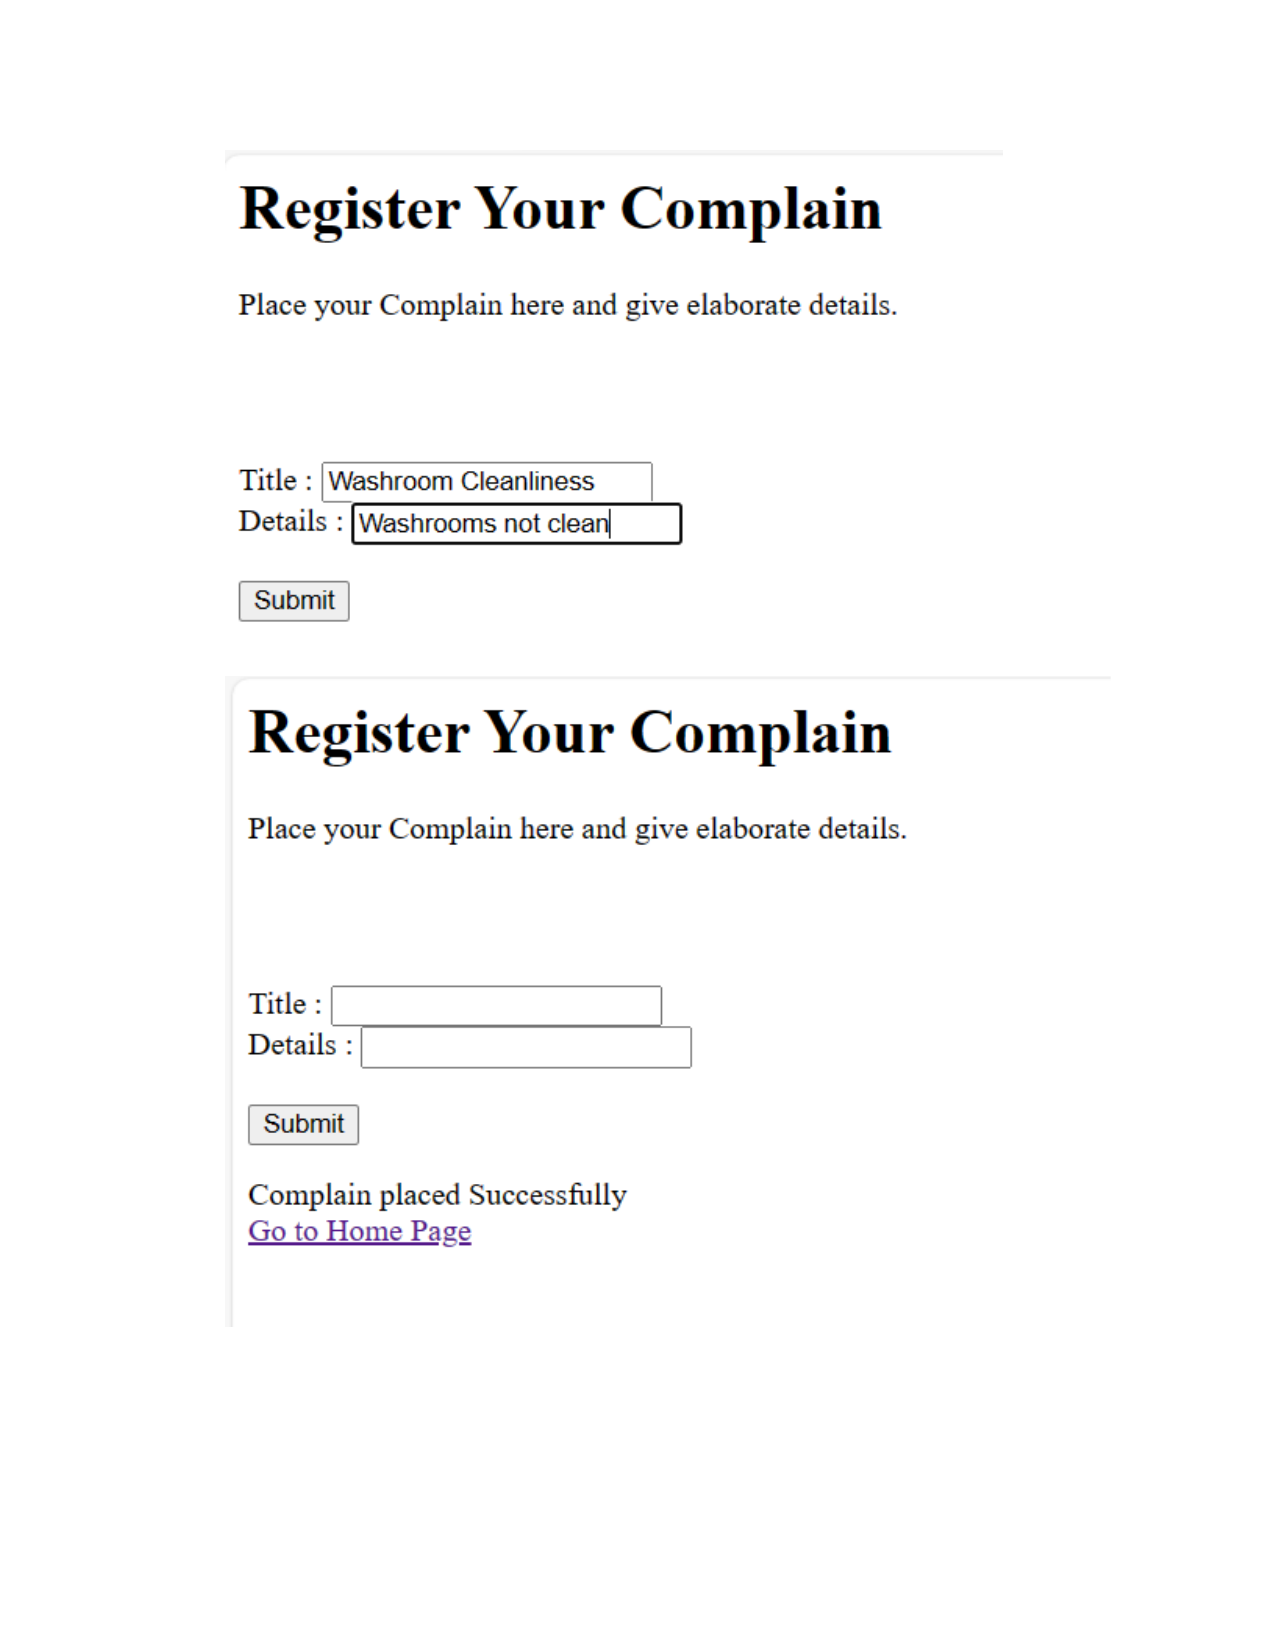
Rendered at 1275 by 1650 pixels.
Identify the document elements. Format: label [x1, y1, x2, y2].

picture [225, 676, 1111, 1327]
picture [225, 150, 1003, 672]
